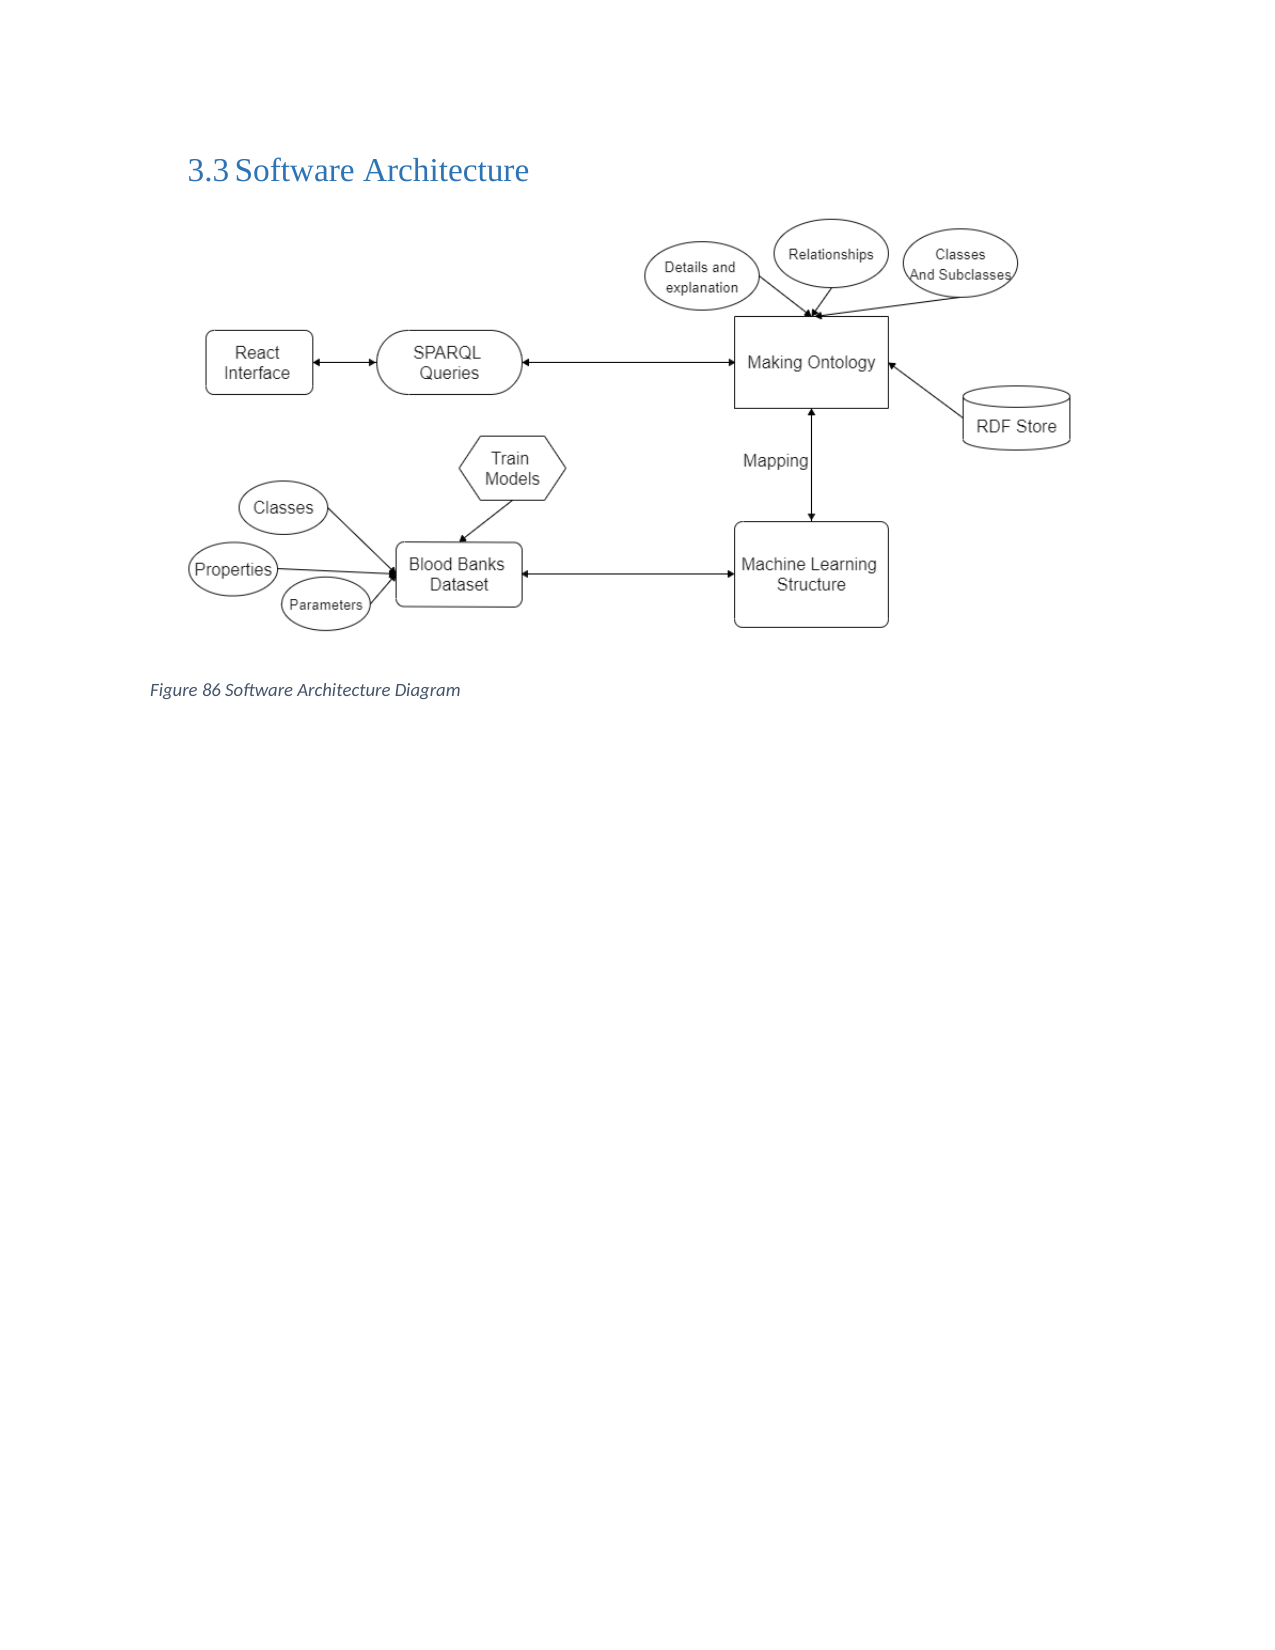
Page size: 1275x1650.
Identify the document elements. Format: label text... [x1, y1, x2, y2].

subtitle Software Architecture [187, 150, 1125, 188]
